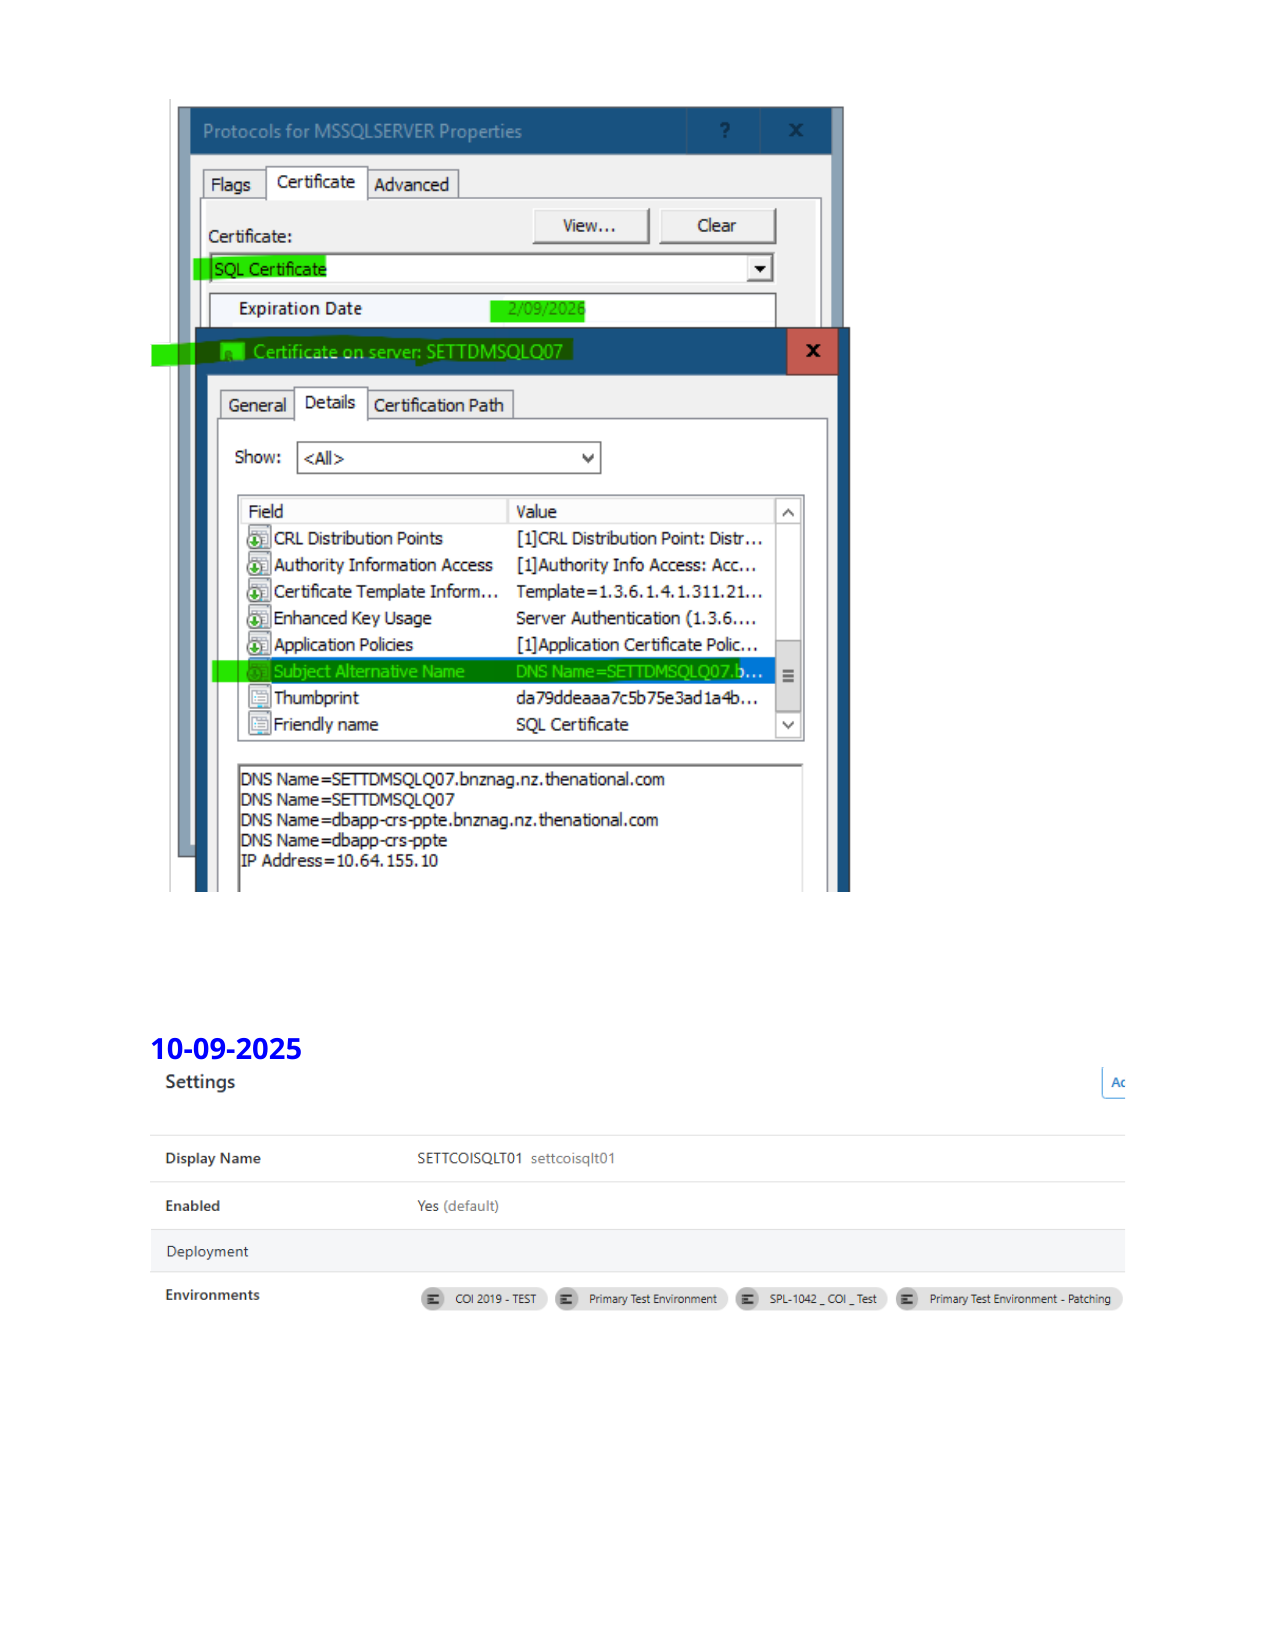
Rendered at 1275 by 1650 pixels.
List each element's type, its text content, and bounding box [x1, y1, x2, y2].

text 10-09-2025 [150, 1028, 1125, 1067]
picture [150, 1067, 1125, 1320]
picture [150, 99, 855, 892]
